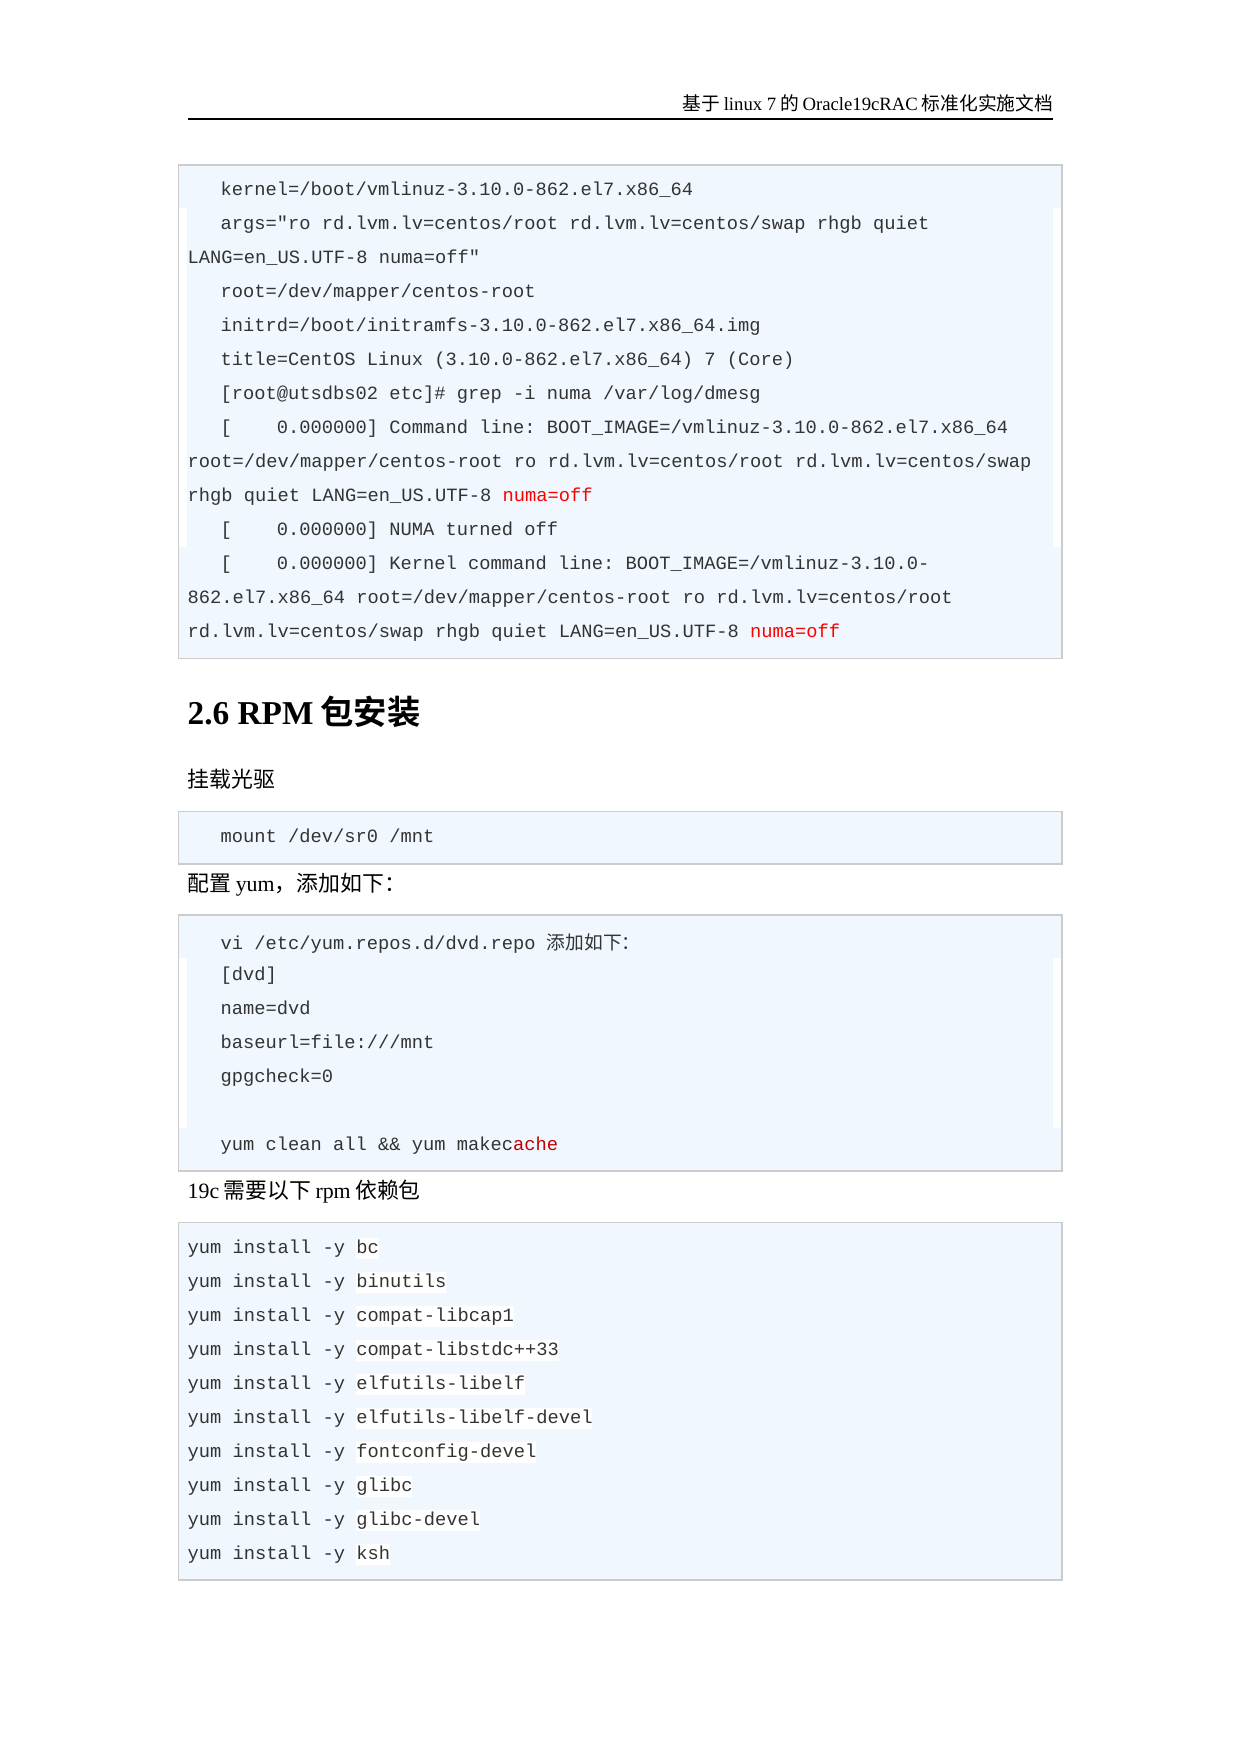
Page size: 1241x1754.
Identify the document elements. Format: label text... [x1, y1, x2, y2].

text 19c需要以下rpm依赖包 [187, 1172, 1053, 1206]
text title=CentOS Linux (3.10.0-862.el7.x86_64) 7 (Core) [187, 343, 1053, 377]
text root=/dev/mapper/centos-root [187, 276, 1053, 309]
text [ 0.000000] Kernel command line: BOOT_IMAGE=/vmlinuz-3.10.0-862.el7.x86_64 root=/dev/mapper/centos-root ro rd.lvm.lv=centos/root rd.lvm.lv=centos/swap rhgb quiet LANG=en_US.UTF-8 numa=off [179, 537, 1061, 658]
text 配置yum，添加如下： [187, 865, 1053, 898]
text args="ro rd.lvm.lv=centos/root rd.lvm.lv=centos/swap rhgb quiet LANG=en_US.UTF-8 numa=off" [187, 208, 1053, 276]
text [dvd] [187, 958, 1053, 992]
text vi /etc/yum.repos.d/dvd.repo 添加如下： [179, 916, 1061, 958]
text baseurl=file:///mnt [187, 1026, 1053, 1060]
text kernel=/boot/vmlinuz-3.10.0-862.el7.x86_64 [179, 166, 1061, 208]
subtitle 2.6 RPM包安装 [187, 676, 1053, 744]
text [179, 1223, 1061, 1579]
text [ 0.000000] NUMA turned off [187, 513, 1053, 537]
text yum clean all && yum makecache [179, 1118, 1061, 1170]
text 挂载光驱 [187, 761, 1053, 795]
text gpgcheck=0 [187, 1060, 1053, 1094]
text mount /dev/sr0 /mnt [179, 812, 1061, 863]
text [root@utsdbs02 etc]# grep -i numa /var/log/dmesg [187, 377, 1053, 411]
text name=dvd [187, 992, 1053, 1026]
text [ 0.000000] Command line: BOOT_IMAGE=/vmlinuz-3.10.0-862.el7.x86_64 root=/dev/mapper/centos-root ro rd.lvm.lv=centos/root rd.lvm.lv=centos/swap rhgb quiet LANG=en_US.UTF-8 numa=off [187, 411, 1053, 513]
text initrd=/boot/initramfs-3.10.0-862.el7.x86_64.img [187, 309, 1053, 343]
